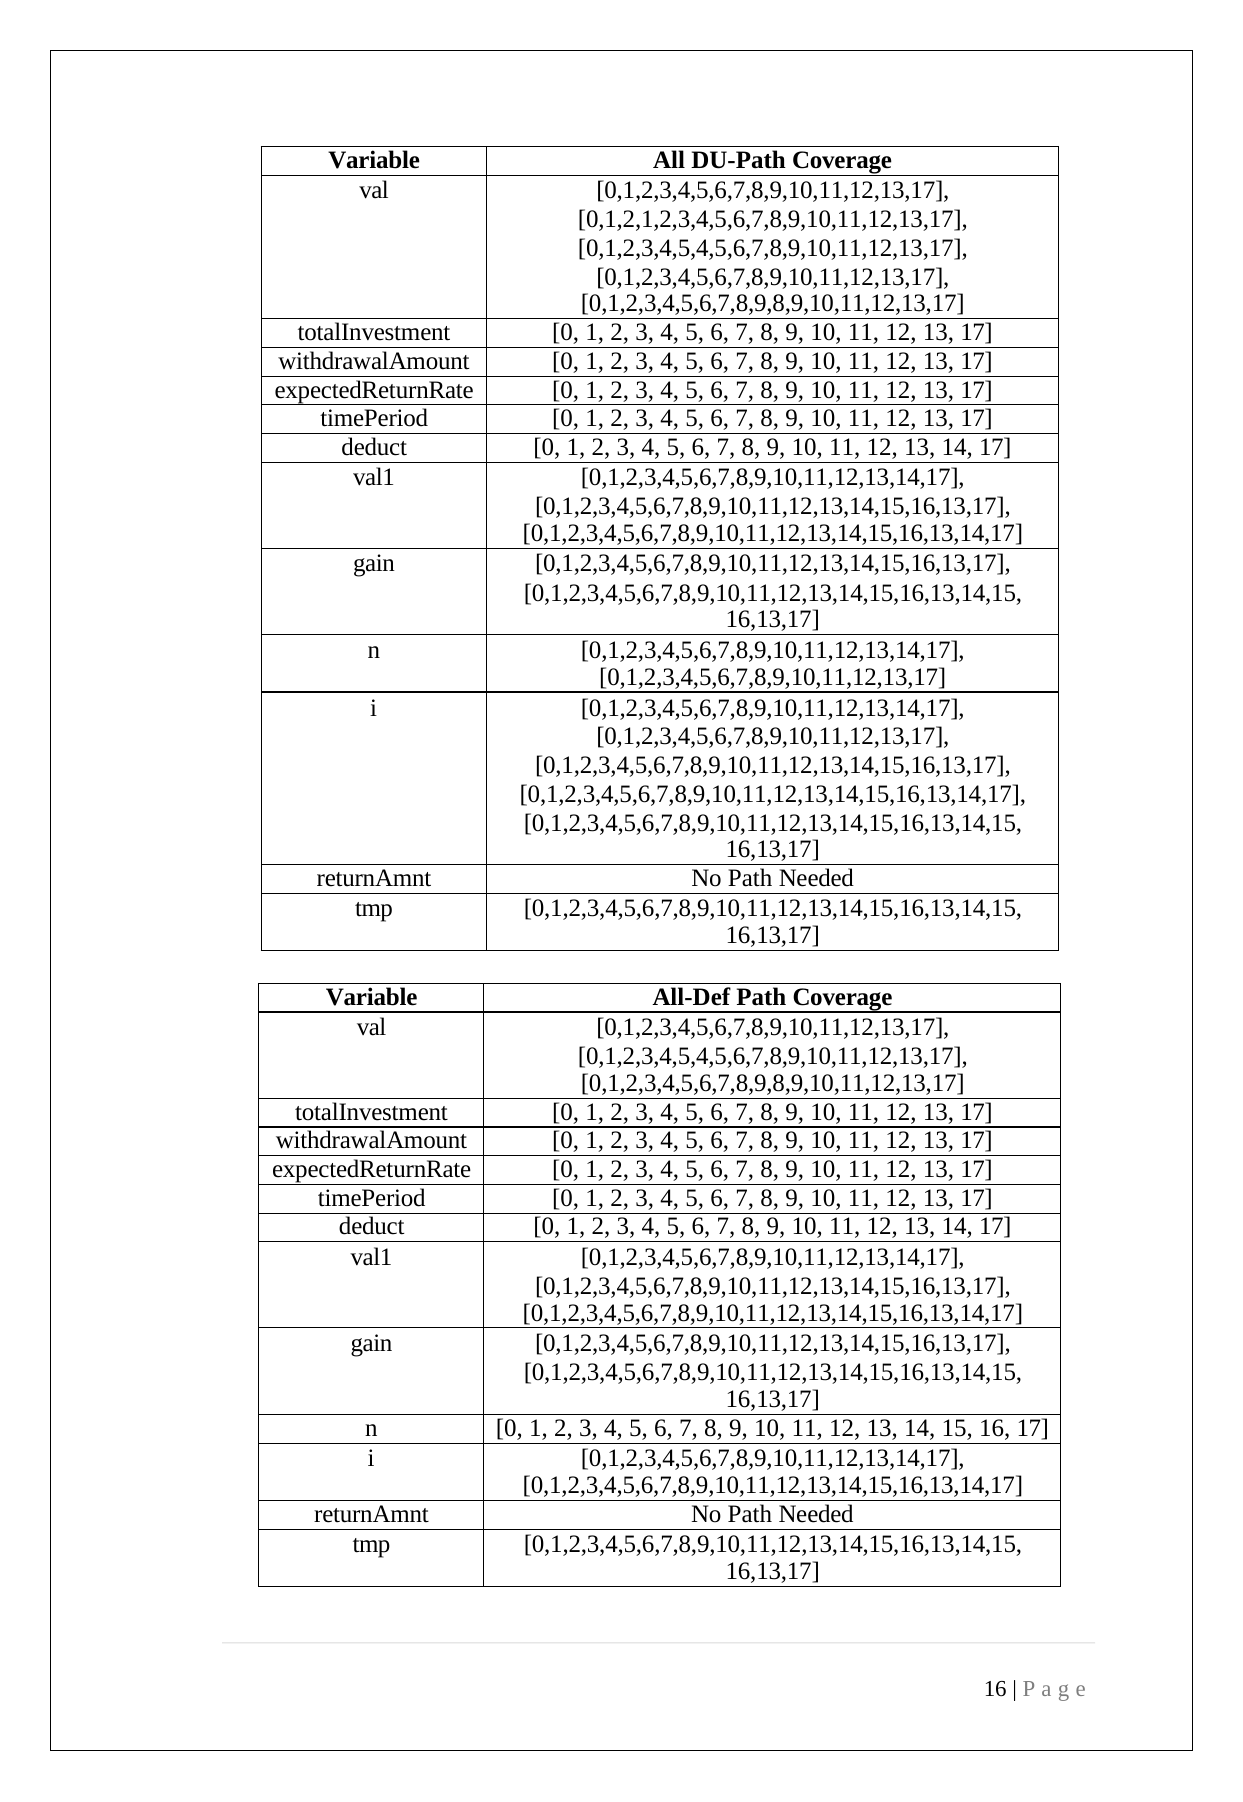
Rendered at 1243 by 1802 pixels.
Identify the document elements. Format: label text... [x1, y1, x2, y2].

table_cell gain [262, 549, 486, 634]
table_header All-Def Path Coverage [484, 984, 1060, 1011]
table_cell val1 [262, 463, 486, 548]
table_cell i [262, 693, 486, 864]
table_cell [0, 1, 2, 3, 4, 5, 6, 7, 8, 9, 10, 11, 12, 13, 17] [484, 1156, 1060, 1184]
table_cell tmp [259, 1530, 483, 1586]
table_cell returnAmnt [259, 1501, 483, 1528]
table_cell [0,1,2,3,4,5,6,7,8,9,10,11,12,13,17], [0,1,2,3,4,5,4,5,6,7,8,9,10,11,12,13,17], [0,1,2,3,4,5,6,7,8,9,8,9,10,11,12,13,17] [484, 1013, 1060, 1098]
table_header Variable [262, 147, 486, 174]
table_cell deduct [259, 1214, 483, 1241]
table_cell [0, 1, 2, 3, 4, 5, 6, 7, 8, 9, 10, 11, 12, 13, 14, 17] [487, 434, 1058, 462]
table_cell [0, 1, 2, 3, 4, 5, 6, 7, 8, 9, 10, 11, 12, 13, 17] [484, 1128, 1060, 1155]
table_cell [0,1,2,3,4,5,6,7,8,9,10,11,12,13,14,17], [0,1,2,3,4,5,6,7,8,9,10,11,12,13,14,15,16,13,17], [0,1,2,3,4,5,6,7,8,9,10,11,12,13,14,15,16,13,14,17] [484, 1242, 1060, 1327]
table_cell [0, 1, 2, 3, 4, 5, 6, 7, 8, 9, 10, 11, 12, 13, 17] [487, 348, 1058, 376]
table_cell gain [259, 1328, 483, 1413]
table_cell withdrawalAmount [259, 1128, 483, 1155]
table_cell n [262, 635, 486, 691]
table_cell [0, 1, 2, 3, 4, 5, 6, 7, 8, 9, 10, 11, 12, 13, 17] [487, 319, 1058, 347]
table_cell tmp [262, 894, 486, 950]
table_cell No Path Needed [484, 1501, 1060, 1528]
table_cell [0,1,2,3,4,5,6,7,8,9,10,11,12,13,17], [0,1,2,1,2,3,4,5,6,7,8,9,10,11,12,13,17], [0,1,2,3,4,5,4,5,6,7,8,9,10,11,12,13,17], [0,1,2,3,4,5,6,7,8,9,10,11,12,13,17], [0,1,2,3,4,5,6,7,8,9,8,9,10,11,12,13,17] [487, 176, 1058, 318]
table_cell [0, 1, 2, 3, 4, 5, 6, 7, 8, 9, 10, 11, 12, 13, 17] [484, 1099, 1060, 1126]
table_cell timePeriod [262, 405, 486, 433]
table_cell No Path Needed [487, 865, 1058, 893]
table_cell [0,1,2,3,4,5,6,7,8,9,10,11,12,13,14,17], [0,1,2,3,4,5,6,7,8,9,10,11,12,13,14,15,16,13,17], [0,1,2,3,4,5,6,7,8,9,10,11,12,13,14,15,16,13,14,17] [487, 463, 1058, 548]
table_cell [0, 1, 2, 3, 4, 5, 6, 7, 8, 9, 10, 11, 12, 13, 17] [487, 405, 1058, 433]
table_cell totalInvestment [259, 1099, 483, 1126]
table_cell [0,1,2,3,4,5,6,7,8,9,10,11,12,13,14,15,16,13,14,15, 16,13,17] [484, 1530, 1060, 1586]
table_header All DU-Path Coverage [487, 147, 1058, 174]
table_cell [0,1,2,3,4,5,6,7,8,9,10,11,12,13,14,15,16,13,14,15, 16,13,17] [487, 894, 1058, 950]
table_cell val [259, 1013, 483, 1098]
table_cell deduct [262, 434, 486, 462]
table_cell val [262, 176, 486, 318]
table_cell [0, 1, 2, 3, 4, 5, 6, 7, 8, 9, 10, 11, 12, 13, 14, 17] [484, 1214, 1060, 1241]
table_cell timePeriod [259, 1185, 483, 1212]
table_cell expectedReturnRate [262, 377, 486, 404]
table_cell i [259, 1444, 483, 1500]
table_cell [0, 1, 2, 3, 4, 5, 6, 7, 8, 9, 10, 11, 12, 13, 14, 15, 16, 17] [484, 1415, 1060, 1442]
table_cell totalInvestment [262, 319, 486, 347]
table_cell [0,1,2,3,4,5,6,7,8,9,10,11,12,13,14,17], [0,1,2,3,4,5,6,7,8,9,10,11,12,13,17] [487, 635, 1058, 691]
table_cell withdrawalAmount [262, 348, 486, 376]
table_cell [0,1,2,3,4,5,6,7,8,9,10,11,12,13,14,17], [0,1,2,3,4,5,6,7,8,9,10,11,12,13,17], [0,1,2,3,4,5,6,7,8,9,10,11,12,13,14,15,16,13,17], [0,1,2,3,4,5,6,7,8,9,10,11,12,13,14,15,16,13,14,17], [0,1,2,3,4,5,6,7,8,9,10,11,12,13,14,15,16,13,14,15, 16,13,17] [487, 693, 1058, 864]
table_cell expectedReturnRate [259, 1156, 483, 1184]
table_cell val1 [259, 1242, 483, 1327]
table_cell [0,1,2,3,4,5,6,7,8,9,10,11,12,13,14,15,16,13,17], [0,1,2,3,4,5,6,7,8,9,10,11,12,13,14,15,16,13,14,15, 16,13,17] [484, 1328, 1060, 1413]
table_cell returnAmnt [262, 865, 486, 893]
table_cell n [259, 1415, 483, 1442]
table_cell [0,1,2,3,4,5,6,7,8,9,10,11,12,13,14,15,16,13,17], [0,1,2,3,4,5,6,7,8,9,10,11,12,13,14,15,16,13,14,15, 16,13,17] [487, 549, 1058, 634]
table_cell [0, 1, 2, 3, 4, 5, 6, 7, 8, 9, 10, 11, 12, 13, 17] [484, 1185, 1060, 1212]
table_header Variable [259, 984, 483, 1011]
table_cell [0, 1, 2, 3, 4, 5, 6, 7, 8, 9, 10, 11, 12, 13, 17] [487, 377, 1058, 404]
table_cell [0,1,2,3,4,5,6,7,8,9,10,11,12,13,14,17], [0,1,2,3,4,5,6,7,8,9,10,11,12,13,14,15,16,13,14,17] [484, 1444, 1060, 1500]
